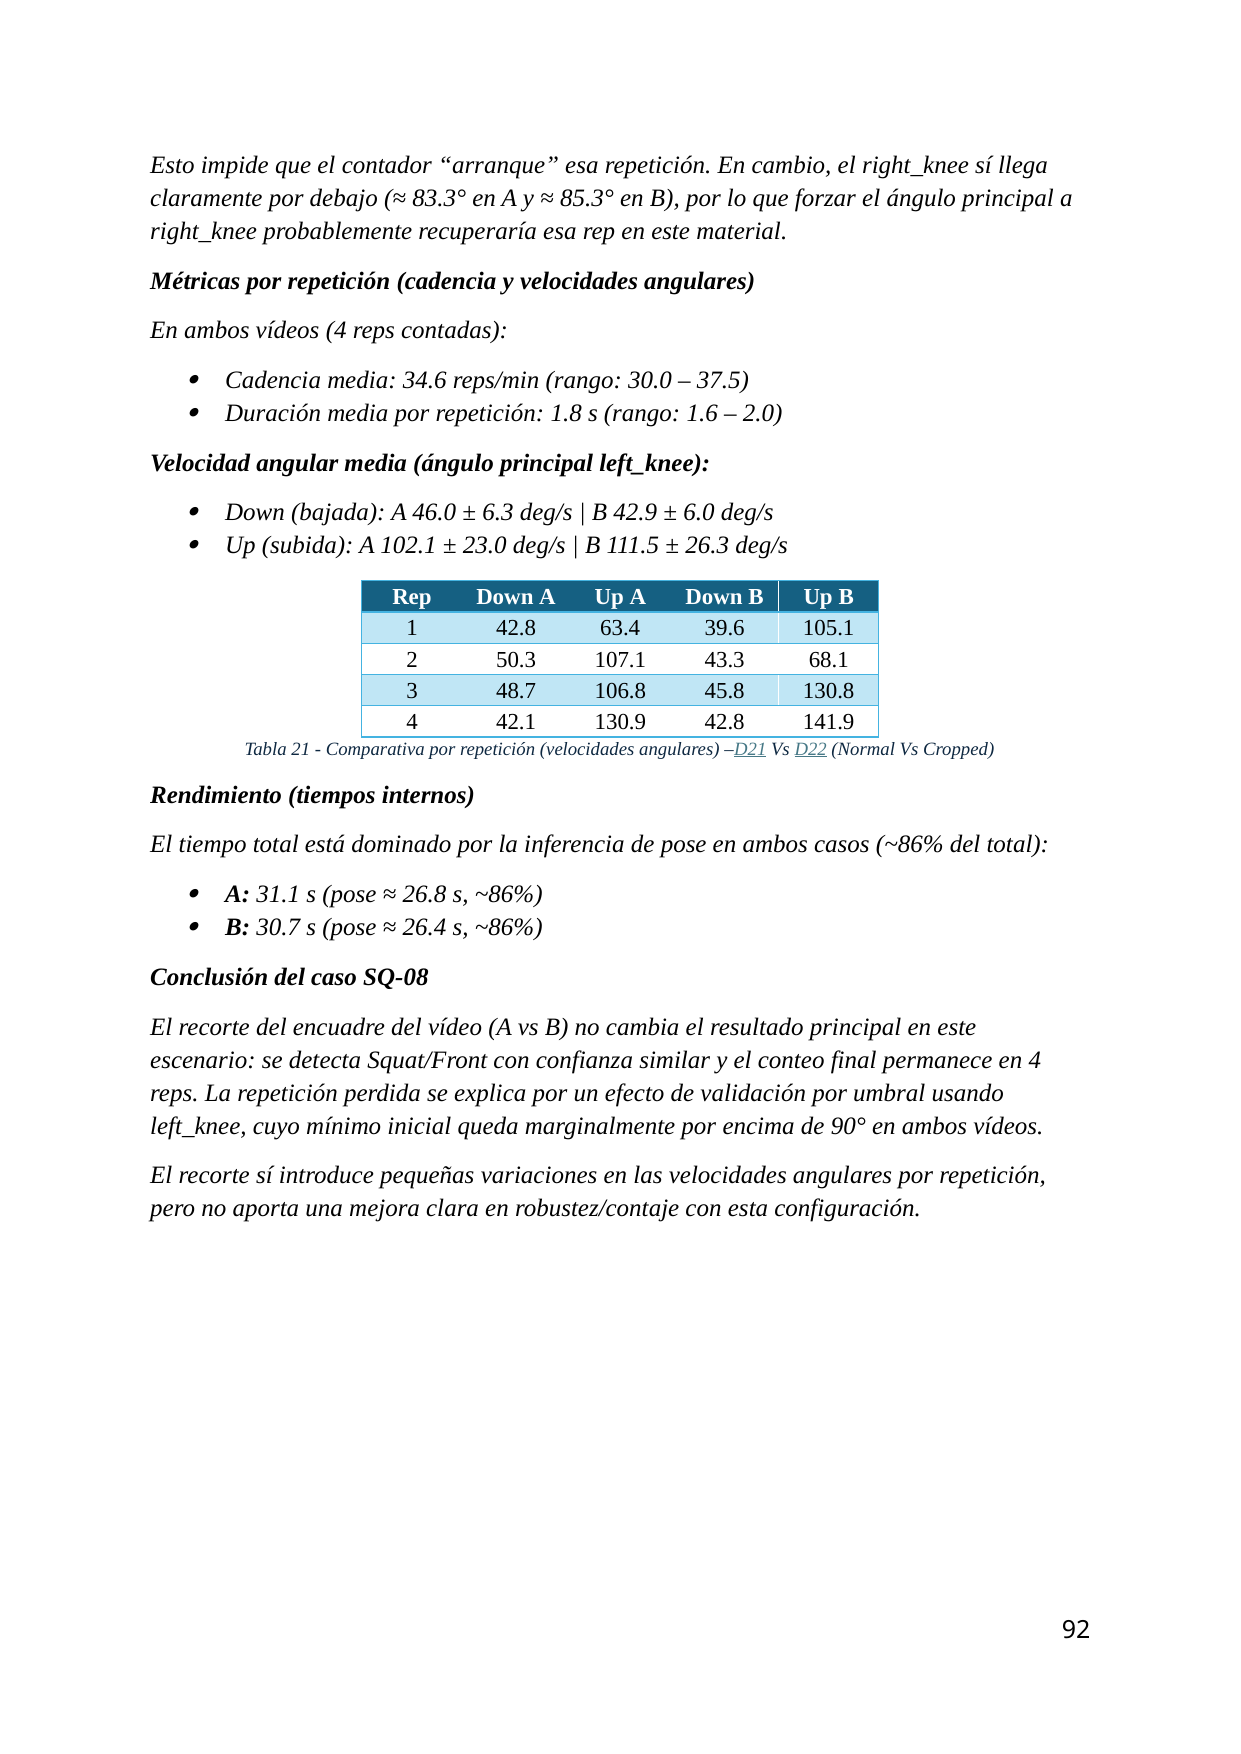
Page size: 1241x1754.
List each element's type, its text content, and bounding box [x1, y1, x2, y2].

table_cell 107.1 [570, 644, 670, 674]
list B: 30.7 s (pose ≈ 26.4 s, ~86%) [187, 912, 1090, 941]
text El tiempo total está dominado por la inferencia de pose en ambos casos (~86% del total): [150, 829, 1090, 858]
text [150, 150, 1090, 245]
table_cell 4 [362, 706, 462, 736]
table_cell 42.1 [462, 706, 570, 736]
table_cell 43.3 [670, 644, 778, 674]
table_cell 1 [362, 613, 462, 643]
table_cell 42.8 [670, 706, 778, 736]
text En ambos vídeos (4 reps contadas): [150, 315, 1090, 344]
list Duración media por repetición: 1.8 s (rango: 1.6 – 2.0) [187, 398, 1090, 427]
table_cell 48.7 [462, 675, 570, 705]
table_cell 50.3 [462, 644, 570, 674]
table_cell 39.6 [670, 613, 778, 643]
list Cadencia media: 34.6 reps/min (rango: 30.0 – 37.5) [187, 365, 1090, 394]
table_cell 105.1 [779, 613, 878, 643]
list Down (bajada): A 46.0 ± 6.3 deg/s | B 42.9 ± 6.0 deg/s [187, 497, 1090, 526]
text Conclusión del caso SQ-08 [150, 962, 1090, 991]
table_cell 42.8 [462, 613, 570, 643]
text Velocidad angular media (ángulo principal left_knee): [150, 448, 1090, 477]
table_cell 106.8 [570, 675, 670, 705]
list A: 31.1 s (pose ≈ 26.8 s, ~86%) [187, 879, 1090, 908]
table_header Up B [779, 581, 878, 611]
text El recorte del encuadre del vídeo (A vs B) no cambia el resultado principal en este escenario: se detecta Squat/Front con confianza similar y el conteo final permanece en 4 reps. La repetición perdida se explica por un efecto de validación por umbral usando left_knee, cuyo mínimo inicial queda marginalmente por encima de 90° en ambos vídeos. [150, 1012, 1090, 1139]
table_header Up A [570, 581, 670, 611]
table_cell 63.4 [570, 613, 670, 643]
text El recorte sí introduce pequeñas variaciones en las velocidades angulares por repetición, pero no aporta una mejora clara en robustez/contaje con esta configuración. [150, 1160, 1090, 1222]
table_cell 2 [362, 644, 462, 674]
table_cell 130.9 [570, 706, 670, 736]
table_cell 45.8 [670, 675, 778, 705]
text Rendimiento (tiempos internos) [150, 780, 1090, 809]
table_cell 141.9 [779, 706, 878, 736]
table_header Down A [462, 581, 570, 611]
table_header Rep [362, 581, 462, 611]
text Tabla 21 - Comparativa por repetición (velocidades angulares) –D21 Vs D22 (Normal Vs Cropped) [150, 737, 1090, 759]
table_cell 3 [362, 675, 462, 705]
text Métricas por repetición (cadencia y velocidades angulares) [150, 266, 1090, 294]
list Up (subida): A 102.1 ± 23.0 deg/s | B 111.5 ± 26.3 deg/s [187, 531, 1090, 559]
table_header Down B [670, 581, 778, 611]
table_cell 68.1 [779, 644, 878, 674]
table_cell 130.8 [779, 675, 878, 705]
